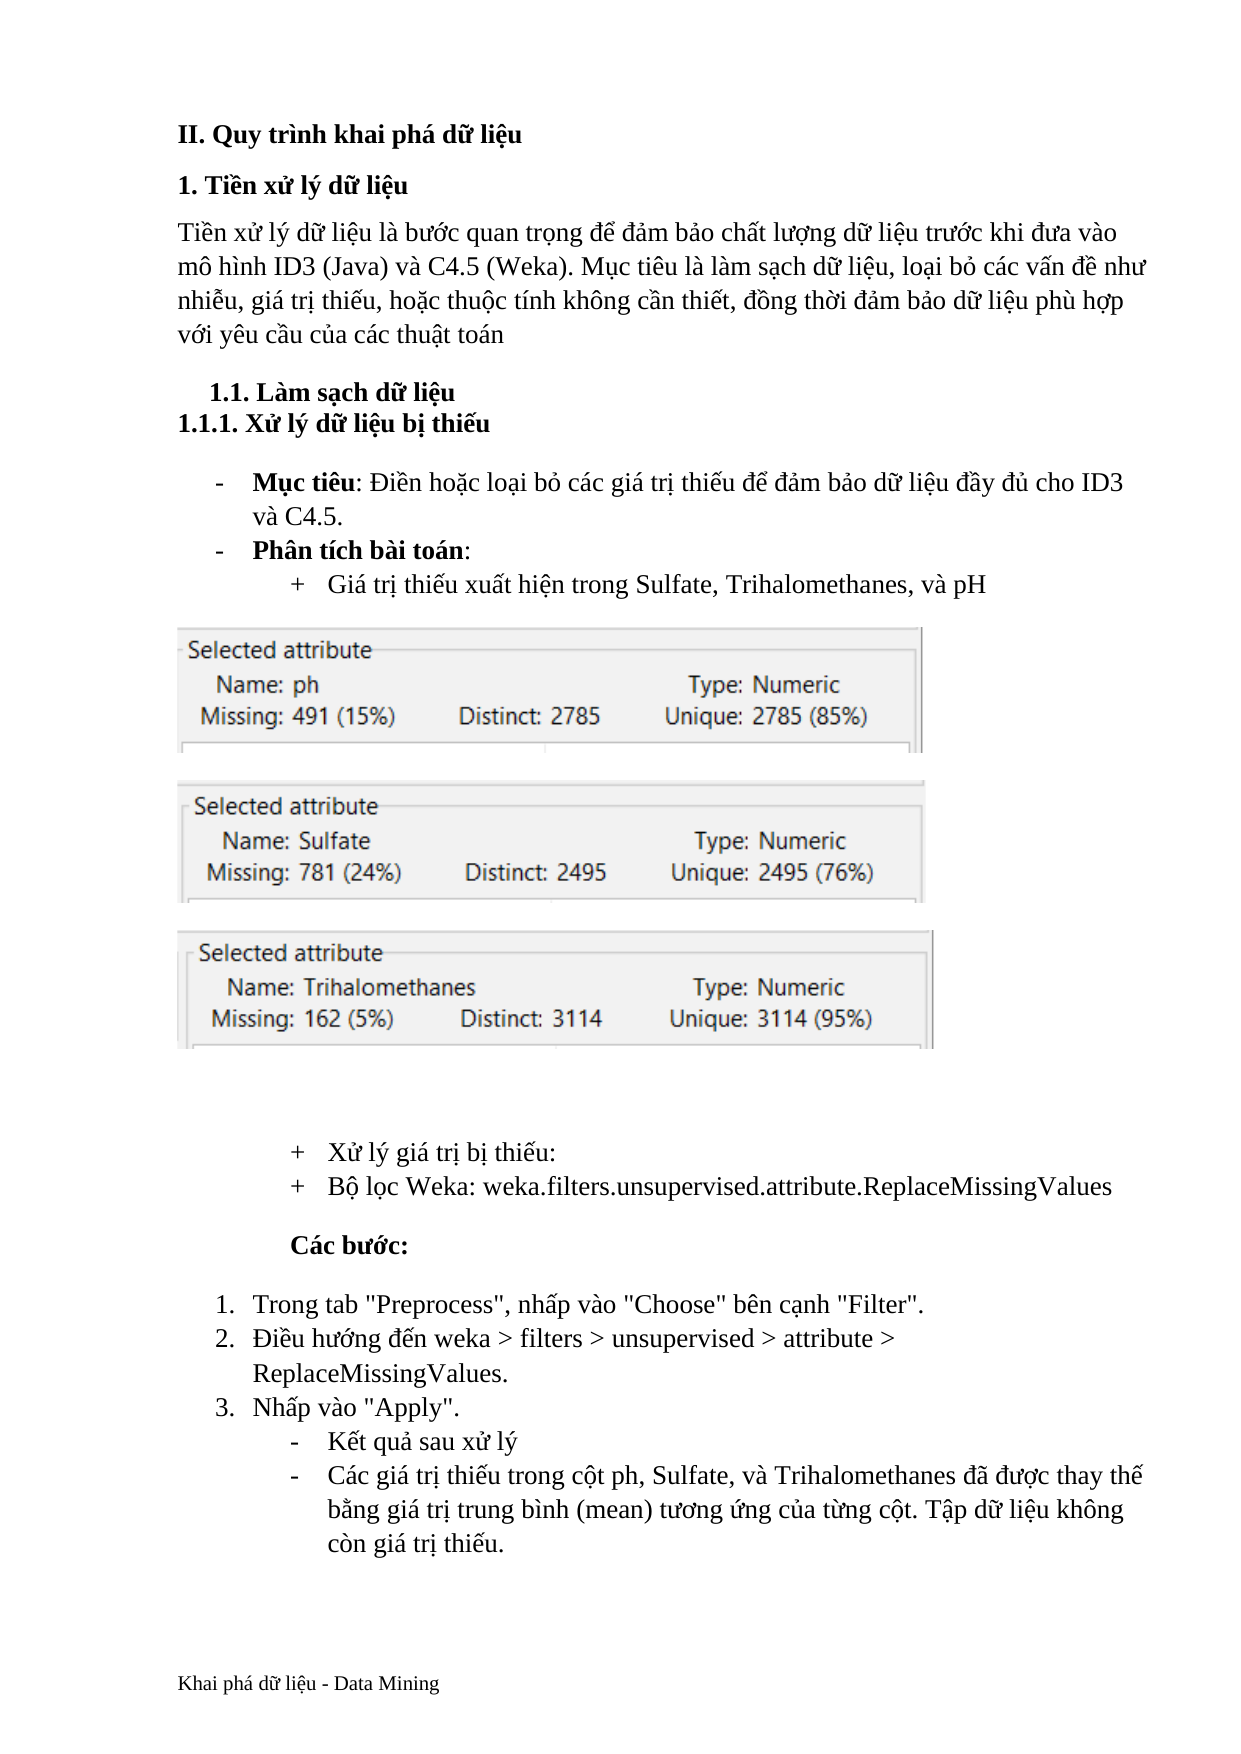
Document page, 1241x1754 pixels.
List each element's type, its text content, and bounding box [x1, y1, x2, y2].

subtitle 1.1. Làm sạch dữ liệu [209, 376, 1152, 407]
list Phân tích bài toán: [215, 534, 1152, 565]
list Điều hướng đến weka > filters > unsupervised > attribute > ReplaceMissingValues. [215, 1322, 1152, 1388]
text Tiền xử lý dữ liệu là bước quan trọng để đảm bảo chất lượng dữ liệu trước khi đưa vào mô hình ID3 (Java) và C4.5 (Weka). Mục tiêu là làm sạch dữ liệu, loại bỏ các vấn đề như nhiễu, giá trị thiếu, hoặc thuộc tính không cần thiết, đồng thời đảm bảo dữ liệu phù hợp với yêu cầu của các thuật toán [177, 216, 1152, 349]
subtitle II. Quy trình khai phá dữ liệu [177, 118, 1152, 149]
list Nhấp vào "Apply". [215, 1391, 1152, 1422]
list Xử lý giá trị bị thiếu: [290, 1136, 1152, 1167]
picture [177, 627, 923, 753]
list Bộ lọc Weka: weka.filters.unsupervised.attribute.ReplaceMissingValues [290, 1170, 1152, 1201]
list Các giá trị thiếu trong cột ph, Sulfate, và Trihalomethanes đã được thay thế bằng giá trị trung bình (mean) tương ứng của từng cột. Tập dữ liệu không còn giá trị thiếu. [290, 1459, 1152, 1559]
text Các bước: [290, 1229, 1152, 1260]
list Mục tiêu: Điền hoặc loại bỏ các giá trị thiếu để đảm bảo dữ liệu đầy đủ cho ID3 và C4.5. [215, 466, 1152, 531]
text 1.1.1. Xử lý dữ liệu bị thiếu [177, 407, 1152, 438]
picture [177, 780, 926, 903]
subtitle 1. Tiền xử lý dữ liệu [177, 169, 1152, 200]
list Kết quả sau xử lý [290, 1425, 1152, 1456]
list Giá trị thiếu xuất hiện trong Sulfate, Trihalomethanes, và pH [290, 568, 1152, 599]
list Trong tab "Preprocess", nhấp vào "Choose" bên cạnh "Filter". [215, 1288, 1152, 1319]
picture [177, 930, 934, 1049]
